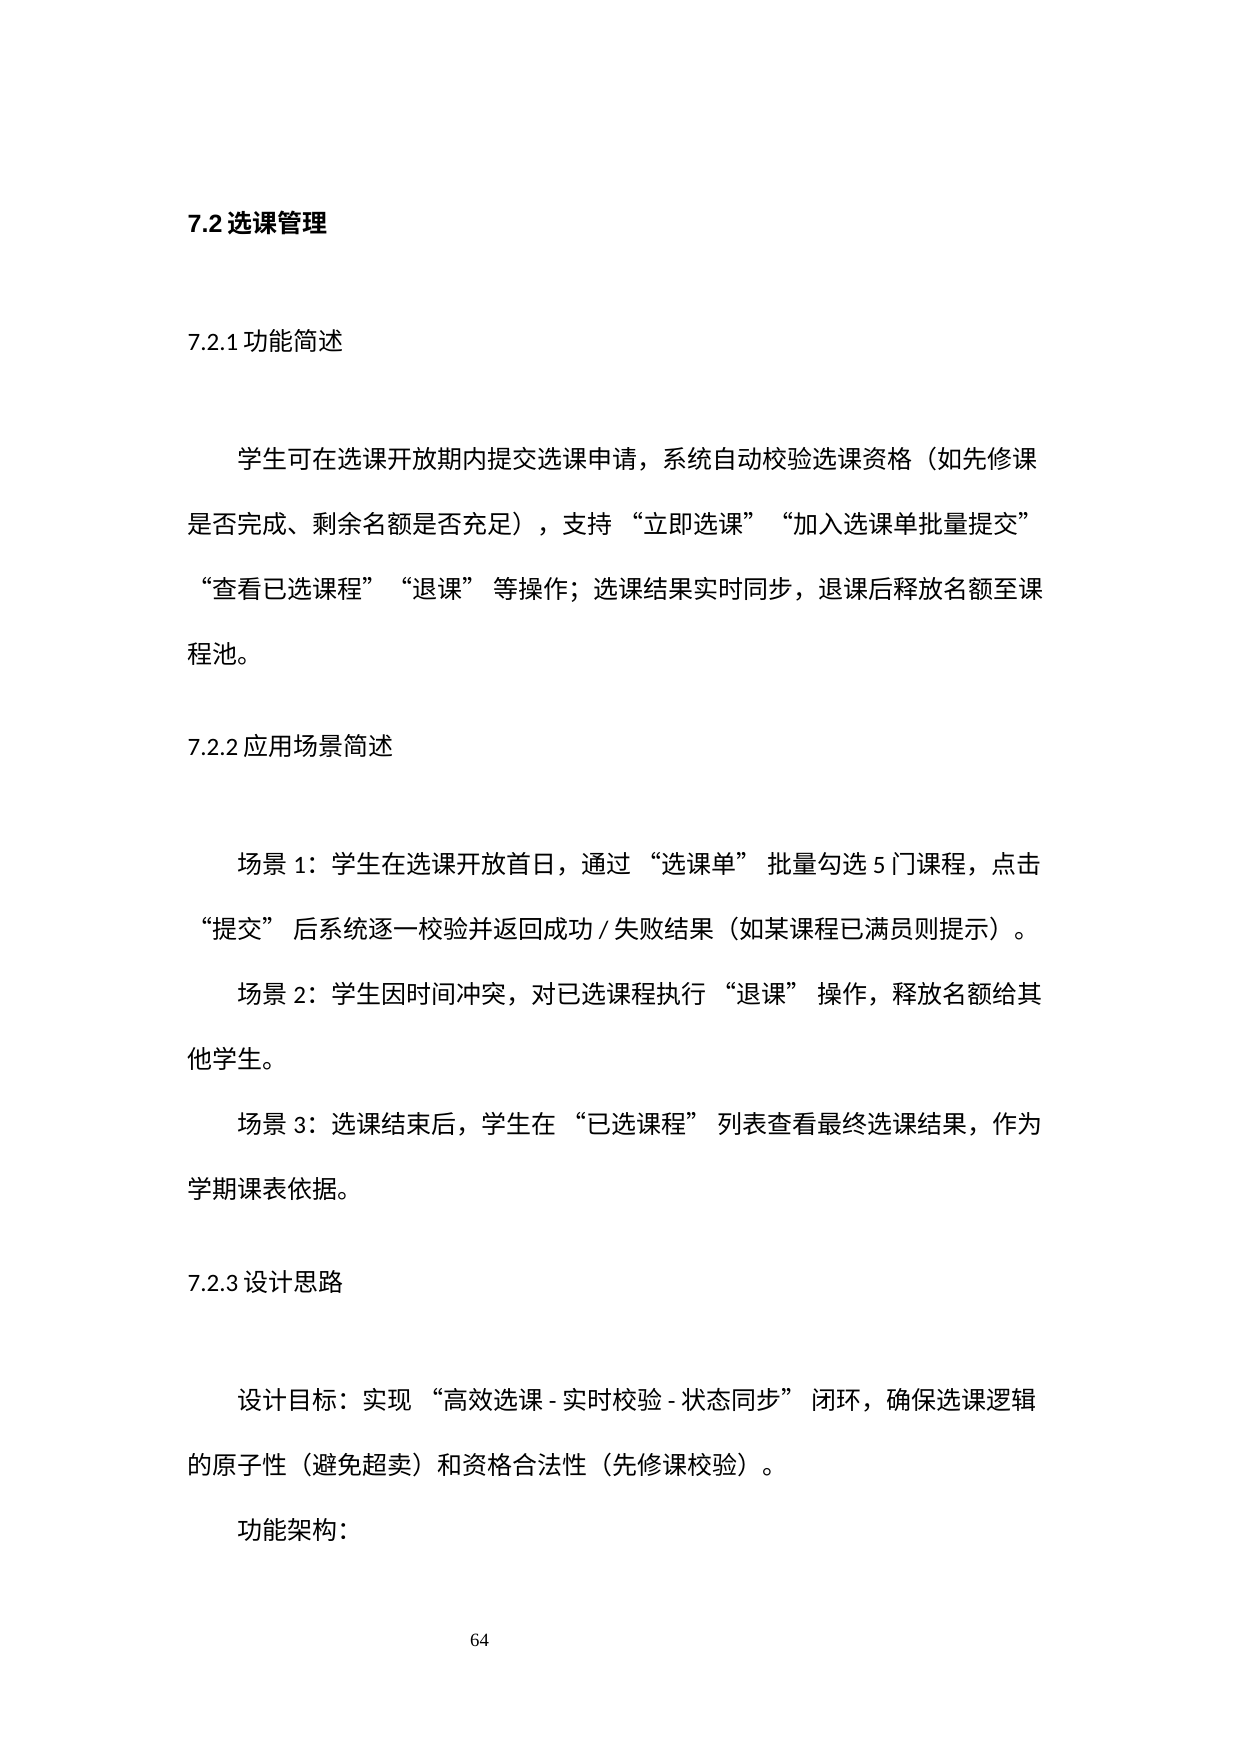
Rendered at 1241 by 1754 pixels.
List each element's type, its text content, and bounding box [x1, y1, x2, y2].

subtitle 7.2.2应用场景简述 [187, 712, 1053, 777]
list 学生可在选课开放期内提交选课申请，系统自动校验选课资格（如先修课是否完成、剩余名额是否充足），支持 “立即选课”“加入选课单批量提交”“查看已选课程”“退课” 等操作；选课结果实时同步，退课后释放名额至课程池。 [187, 425, 1053, 685]
list 场景 2：学生因时间冲突，对已选课程执行 “退课” 操作，释放名额给其他学生。 [187, 961, 1053, 1091]
list 设计目标：实现 “高效选课 - 实时校验 - 状态同步” 闭环，确保选课逻辑的原子性（避免超卖）和资格合法性（先修课校验）。 [187, 1366, 1053, 1496]
list 功能架构： [187, 1496, 1053, 1561]
subtitle 7.2选课管理 [187, 189, 1053, 254]
list 场景 1：学生在选课开放首日，通过 “选课单” 批量勾选 5 门课程，点击 “提交” 后系统逐一校验并返回成功 / 失败结果（如某课程已满员则提示）。 [187, 831, 1053, 961]
list 场景 3：选课结束后，学生在 “已选课程” 列表查看最终选课结果，作为学期课表依据。 [187, 1091, 1053, 1221]
subtitle 7.2.1功能简述 [187, 307, 1053, 372]
subtitle 7.2.3设计思路 [187, 1248, 1053, 1313]
